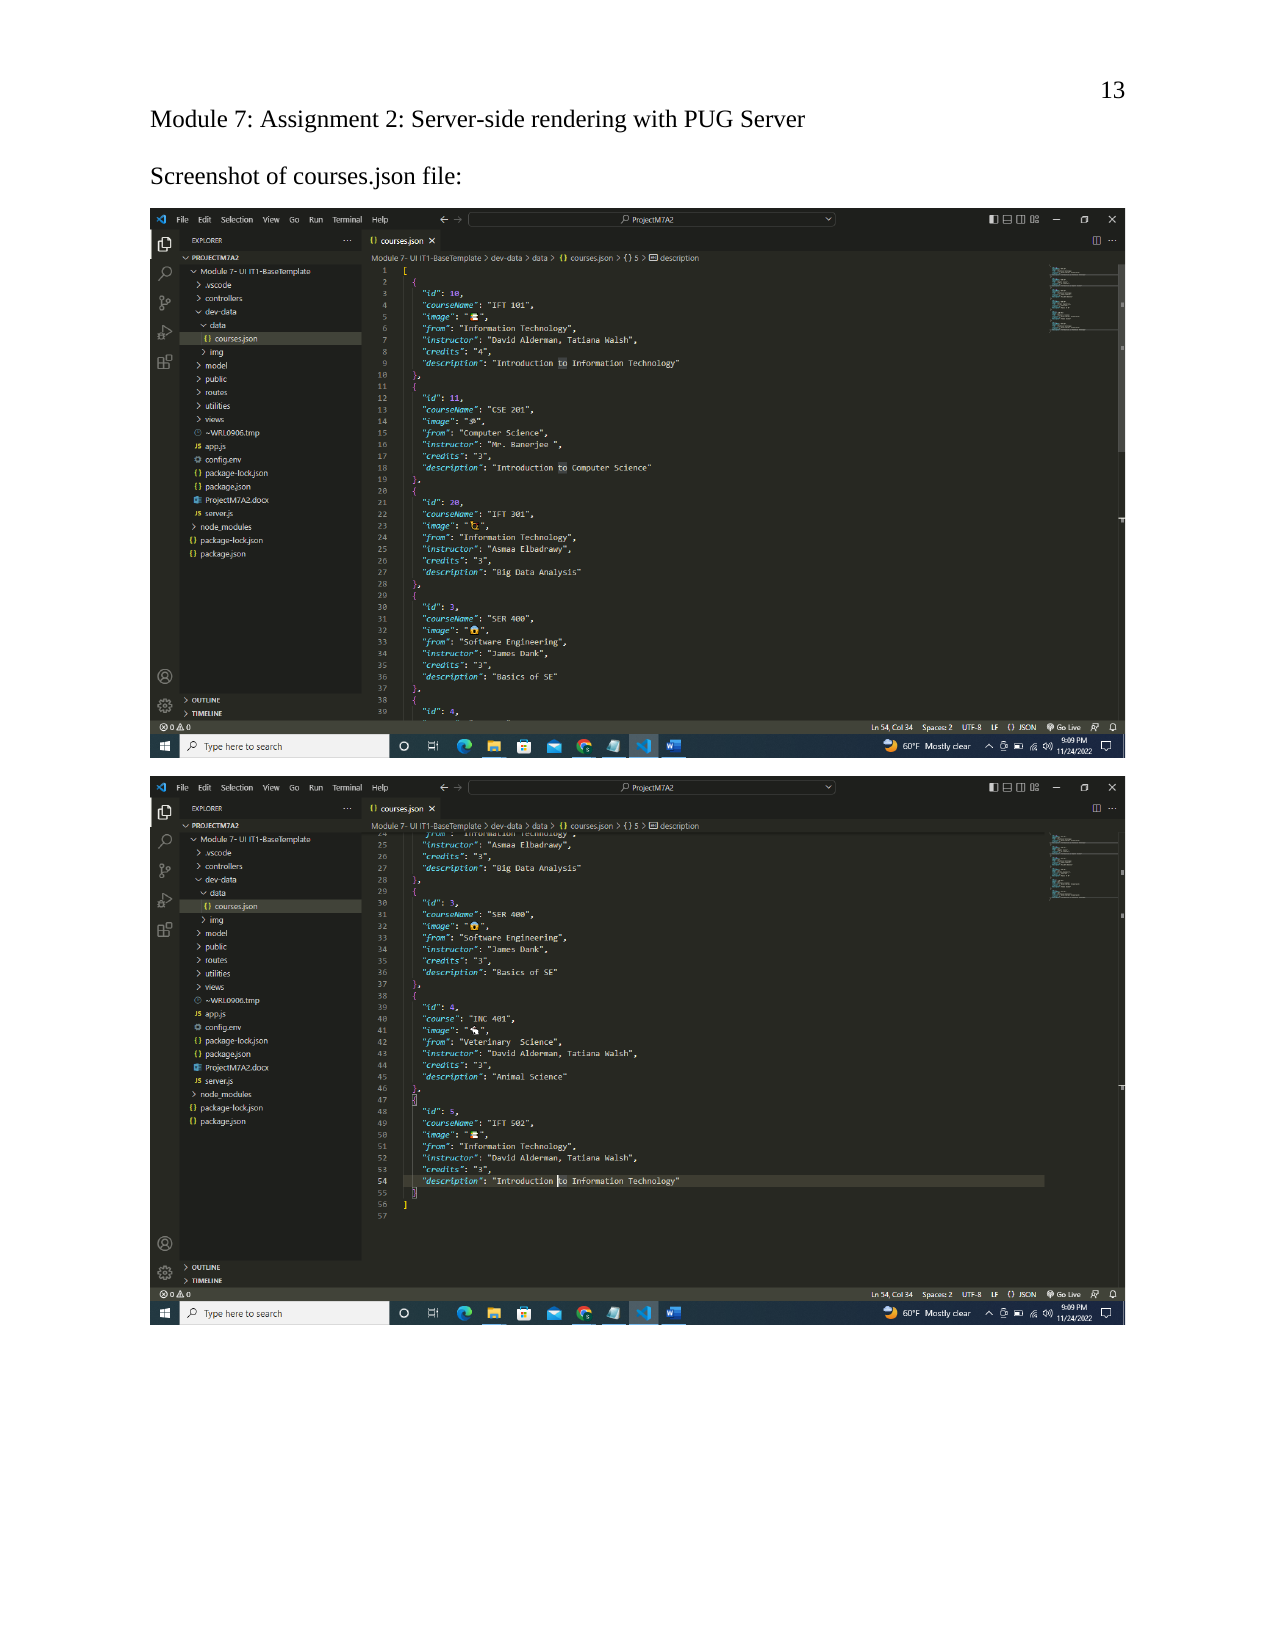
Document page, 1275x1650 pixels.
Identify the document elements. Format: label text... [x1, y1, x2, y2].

picture [150, 208, 1125, 758]
text Screenshot of courses.json file: [150, 161, 1125, 190]
picture [150, 776, 1125, 1325]
